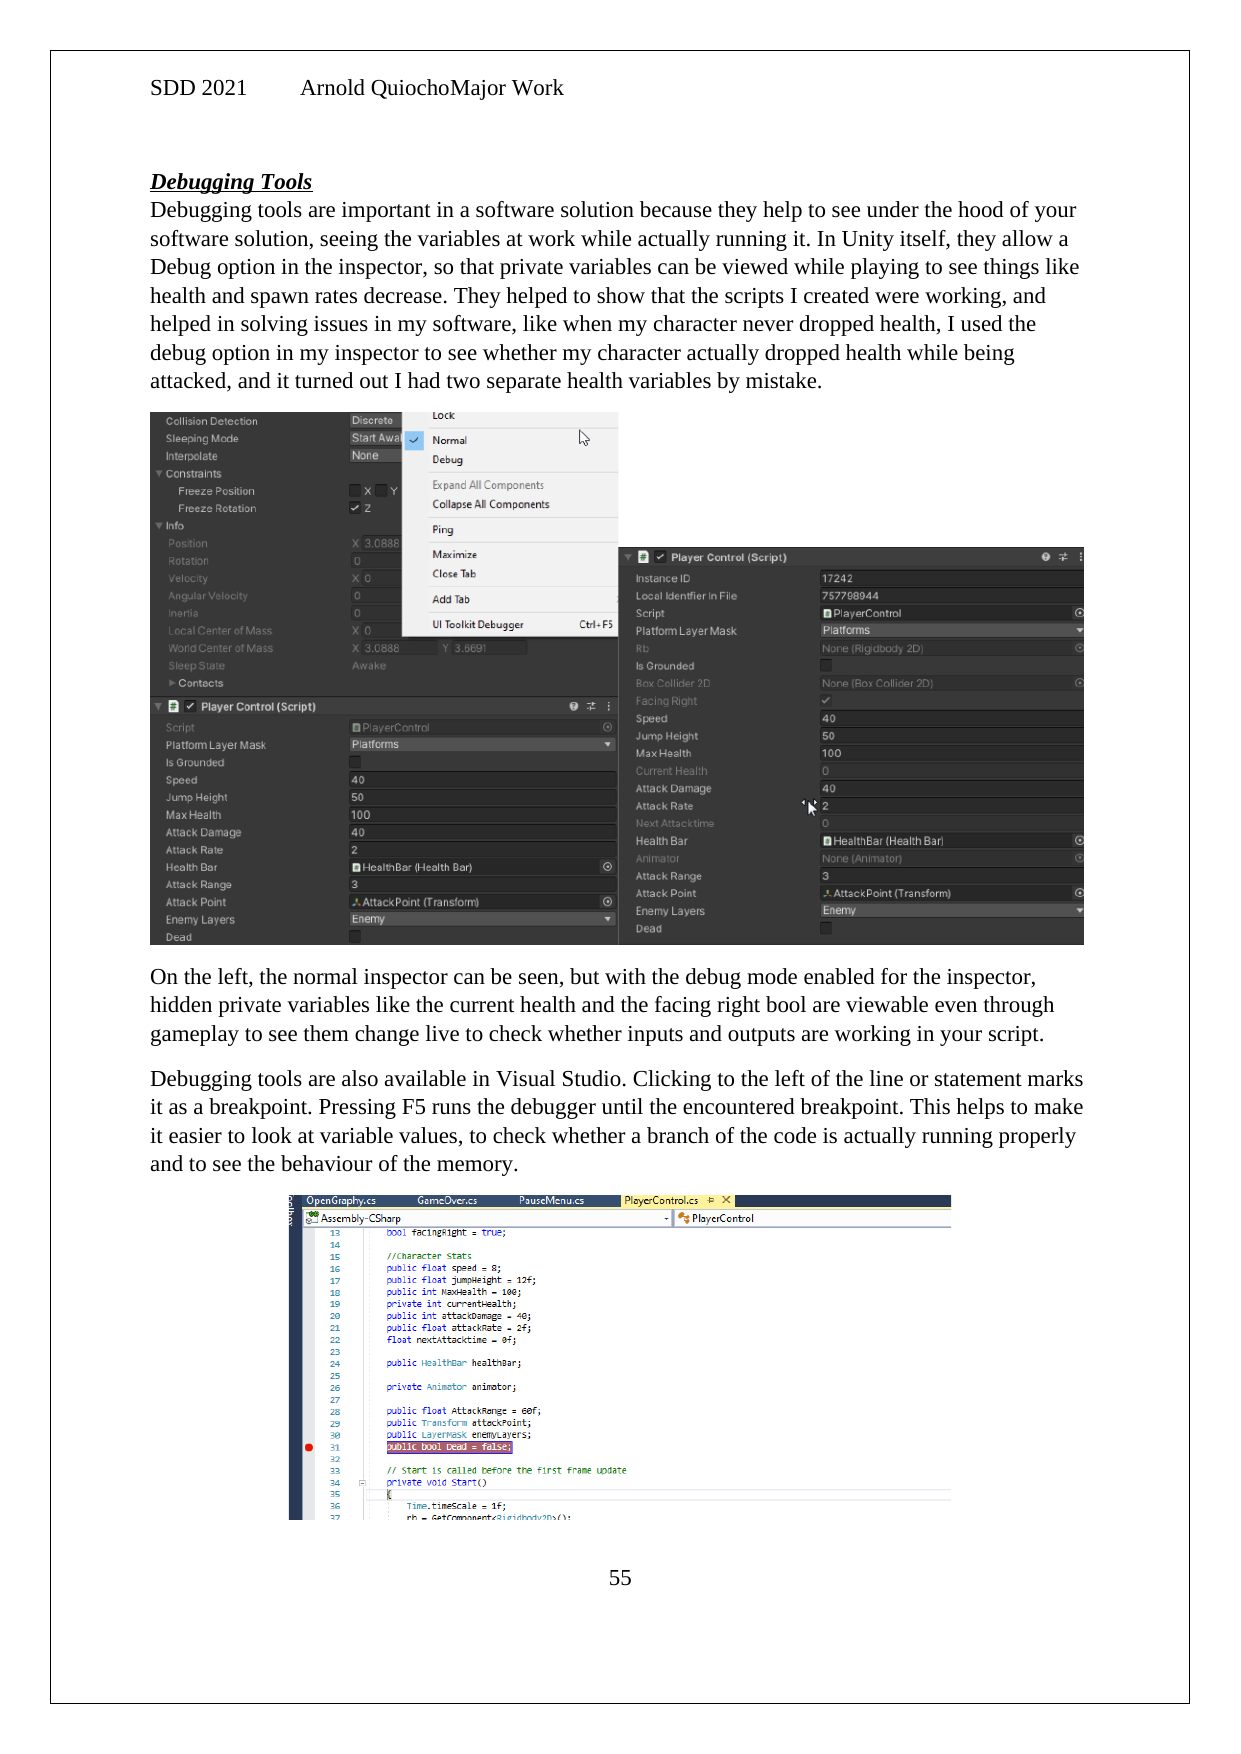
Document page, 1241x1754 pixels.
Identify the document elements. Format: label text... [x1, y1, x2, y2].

subtitle Debugging Tools [150, 168, 1090, 194]
picture [150, 412, 1084, 945]
text On the left, the normal inspector can be seen, but with the debug mode enabled for the inspector, hidden private variables like the current health and the facing right bool are viewable even through gameplay to see them change live to check whether inputs and outputs are working in your script. [150, 963, 1090, 1046]
picture [288, 1195, 952, 1520]
text Debugging tools are also available in Visual Studio. Clicking to the left of the line or statement marks it as a breakpoint. Pressing F5 runs the debugger until the encountered breakpoint. This helps to make it easier to look at variable values, to check whether a branch of the code is actually running properly and to see the behaviour of the memory. [150, 1065, 1090, 1177]
text Debugging tools are important in a software solution because they help to see under the hood of your software solution, seeing the variables at work while actually running it. In Unity itself, they allow a Debug option in the inspector, so that private variables can be viewed while playing to see things like health and spawn rates decrease. They helped to show that the scripts I created were working, and helped in solving issues in my software, like when my character never dropped health, I used the debug option in my inspector to see whether my character actually dropped health while being attacked, and it turned out I had two separate health variables by mistake. [150, 197, 1090, 393]
